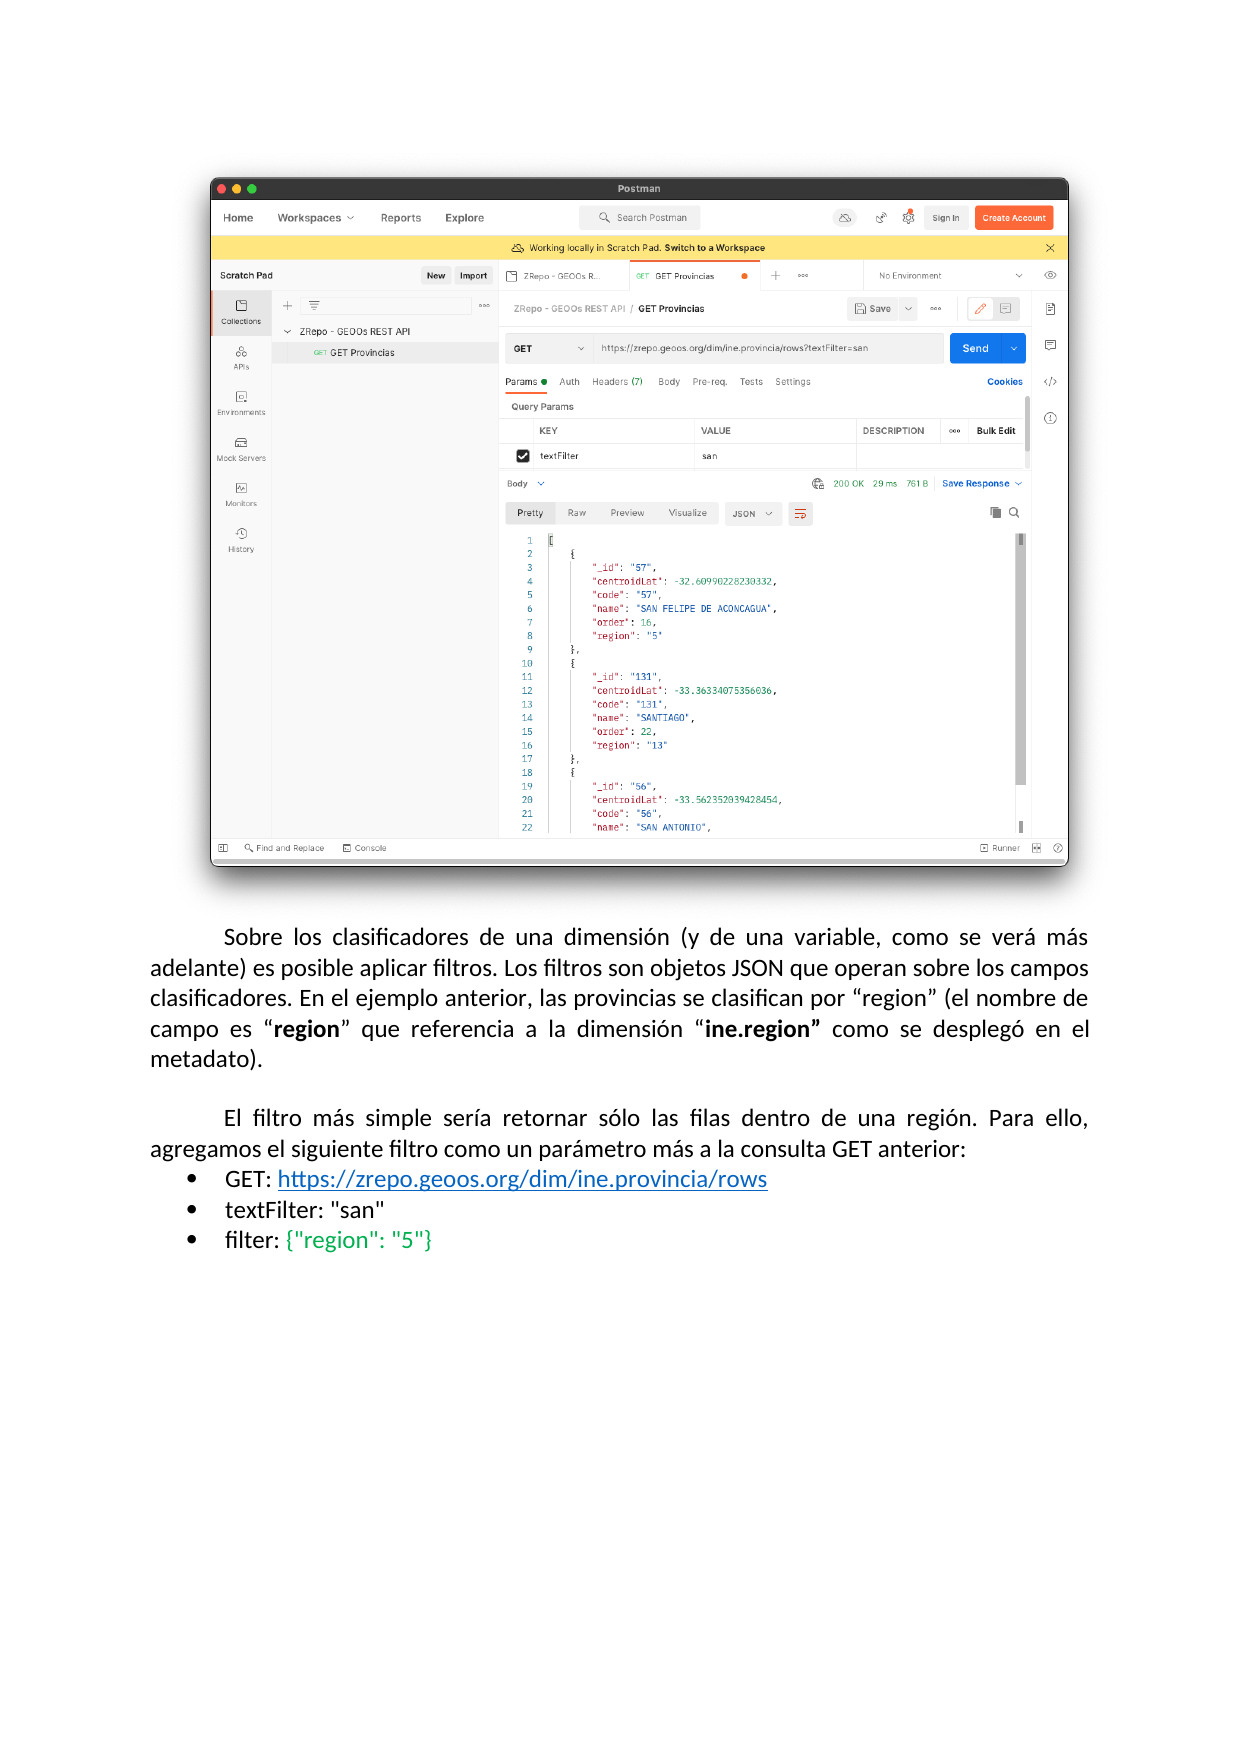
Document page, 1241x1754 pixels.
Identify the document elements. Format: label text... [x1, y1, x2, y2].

list GET: https://zrepo.geoos.org/dim/ine.provincia/rows [187, 1164, 1090, 1194]
text Sobre los clasificadores de una dimensión (y de una variable, como se verá más adelante) es posible aplicar filtros. Los filtros son objetos JSON que operan sobre los campos clasificadores. En el ejemplo anterior, las provincias se clasifican por “region” (el nombre de campo es “region” que referencia a la dimensión “ine.region” como se desplegó en el metadato). [150, 921, 1090, 1074]
list filter: {"region": "5"} [187, 1225, 1090, 1255]
text El filtro más simple sería retornar sólo las filas dentro de una región. Para ello, agregamos el siguiente filtro como un parámetro más a la consulta GET anterior: [150, 1103, 1090, 1164]
list textFilter: "san" [187, 1194, 1090, 1225]
